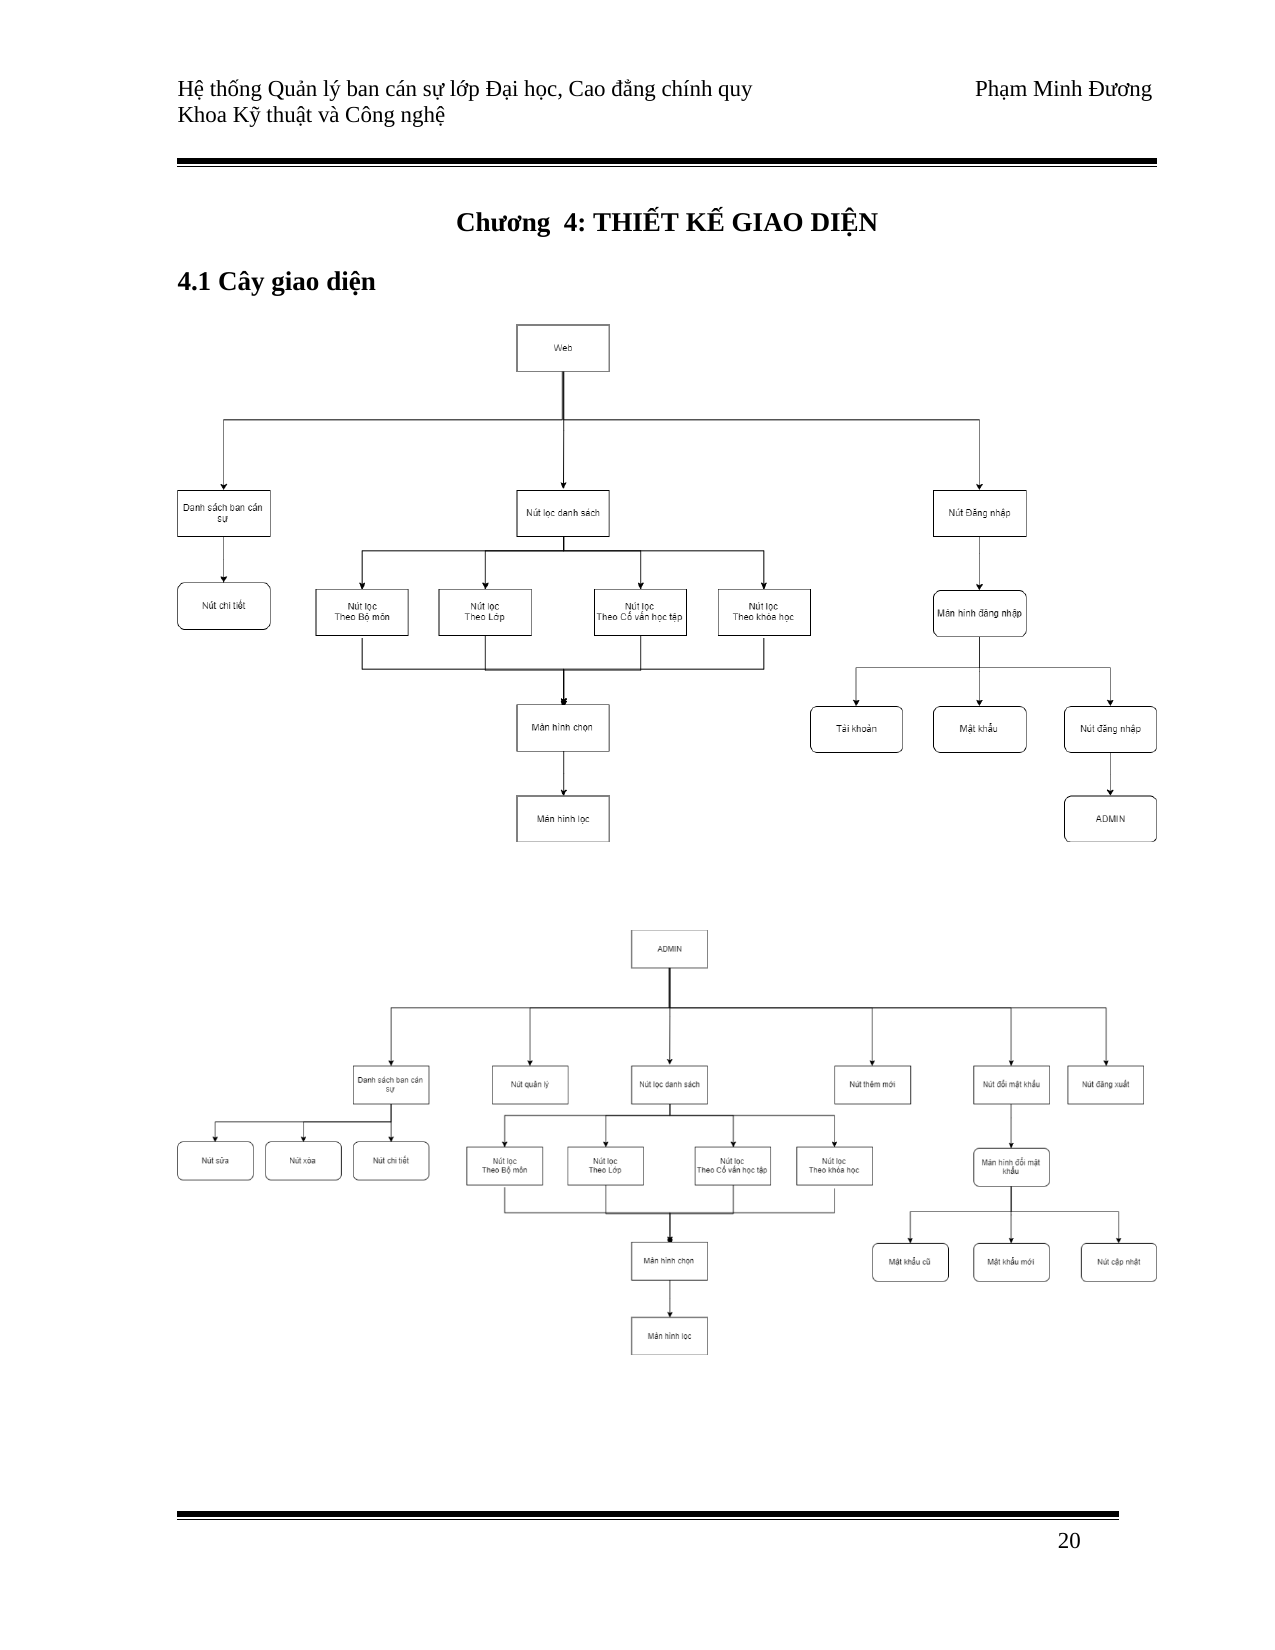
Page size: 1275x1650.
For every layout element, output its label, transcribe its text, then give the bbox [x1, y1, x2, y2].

picture [177, 930, 1157, 1355]
picture [177, 324, 1157, 842]
subtitle 4.1 Cây giao diện [177, 265, 1157, 296]
subtitle Chương 4: THIẾT KẾ GIAO DIỆN [177, 206, 1157, 237]
